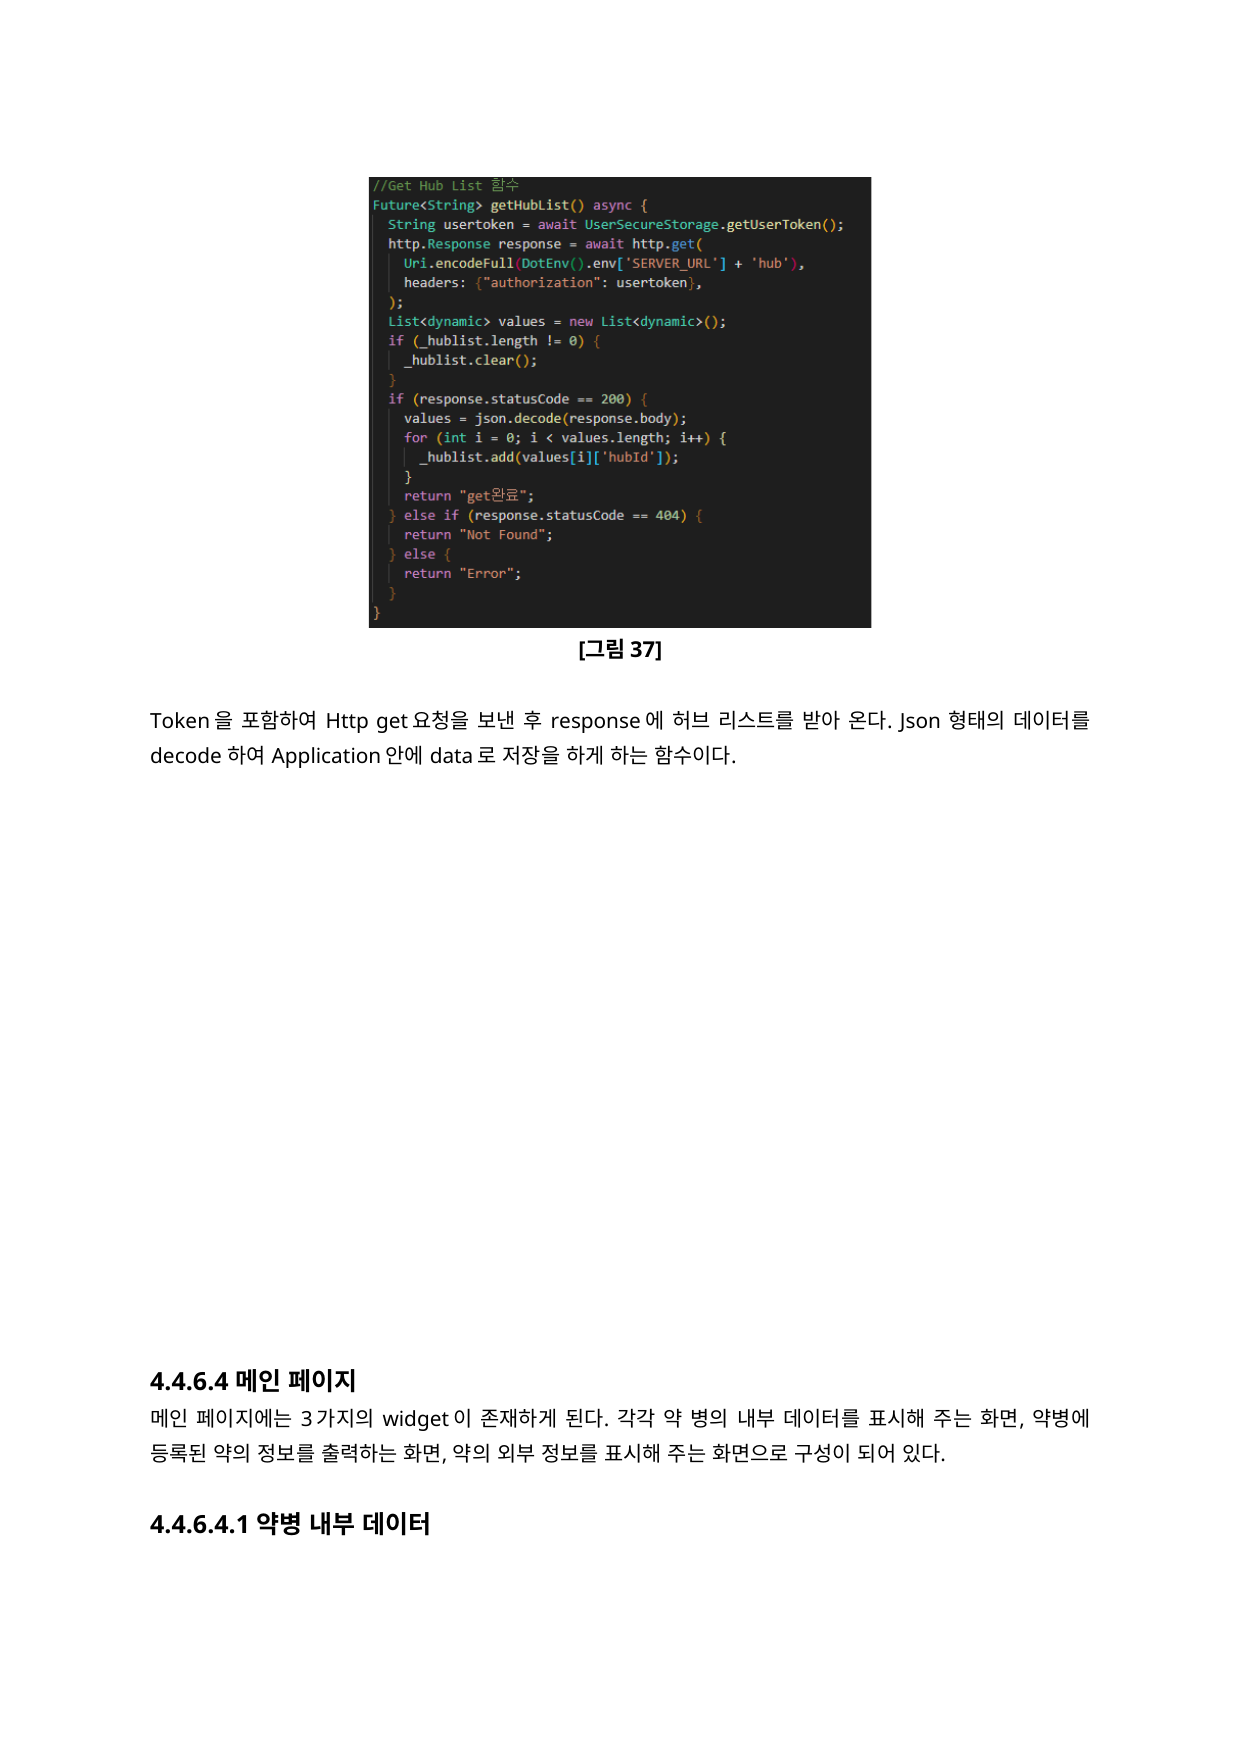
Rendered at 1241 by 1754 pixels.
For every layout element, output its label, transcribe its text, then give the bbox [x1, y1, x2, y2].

list 4.4.6.4.1 약병 내부 데이터 [150, 1505, 1090, 1541]
list [그림37] [150, 632, 1090, 664]
picture [368, 177, 872, 628]
list Token을 포함하여 Http get요청을 보낸 후 response에 허브 리스트를 받아 온다. Json 형태의 데이터를 decode 하여 Application안에 data로 저장을 하게 하는 함수이다. [150, 704, 1090, 770]
list 4.4.6.4 메인 페이지 [150, 1361, 1090, 1397]
list 메인 페이지에는 3가지의 widget이 존재하게 된다. 각각 약 병의 내부 데이터를 표시해 주는 화면, 약병에 등록된 약의 정보를 출력하는 화면, 약의 외부 정보를 표시해 주는 화면으로 구성이 되어 있다. [150, 1403, 1090, 1468]
